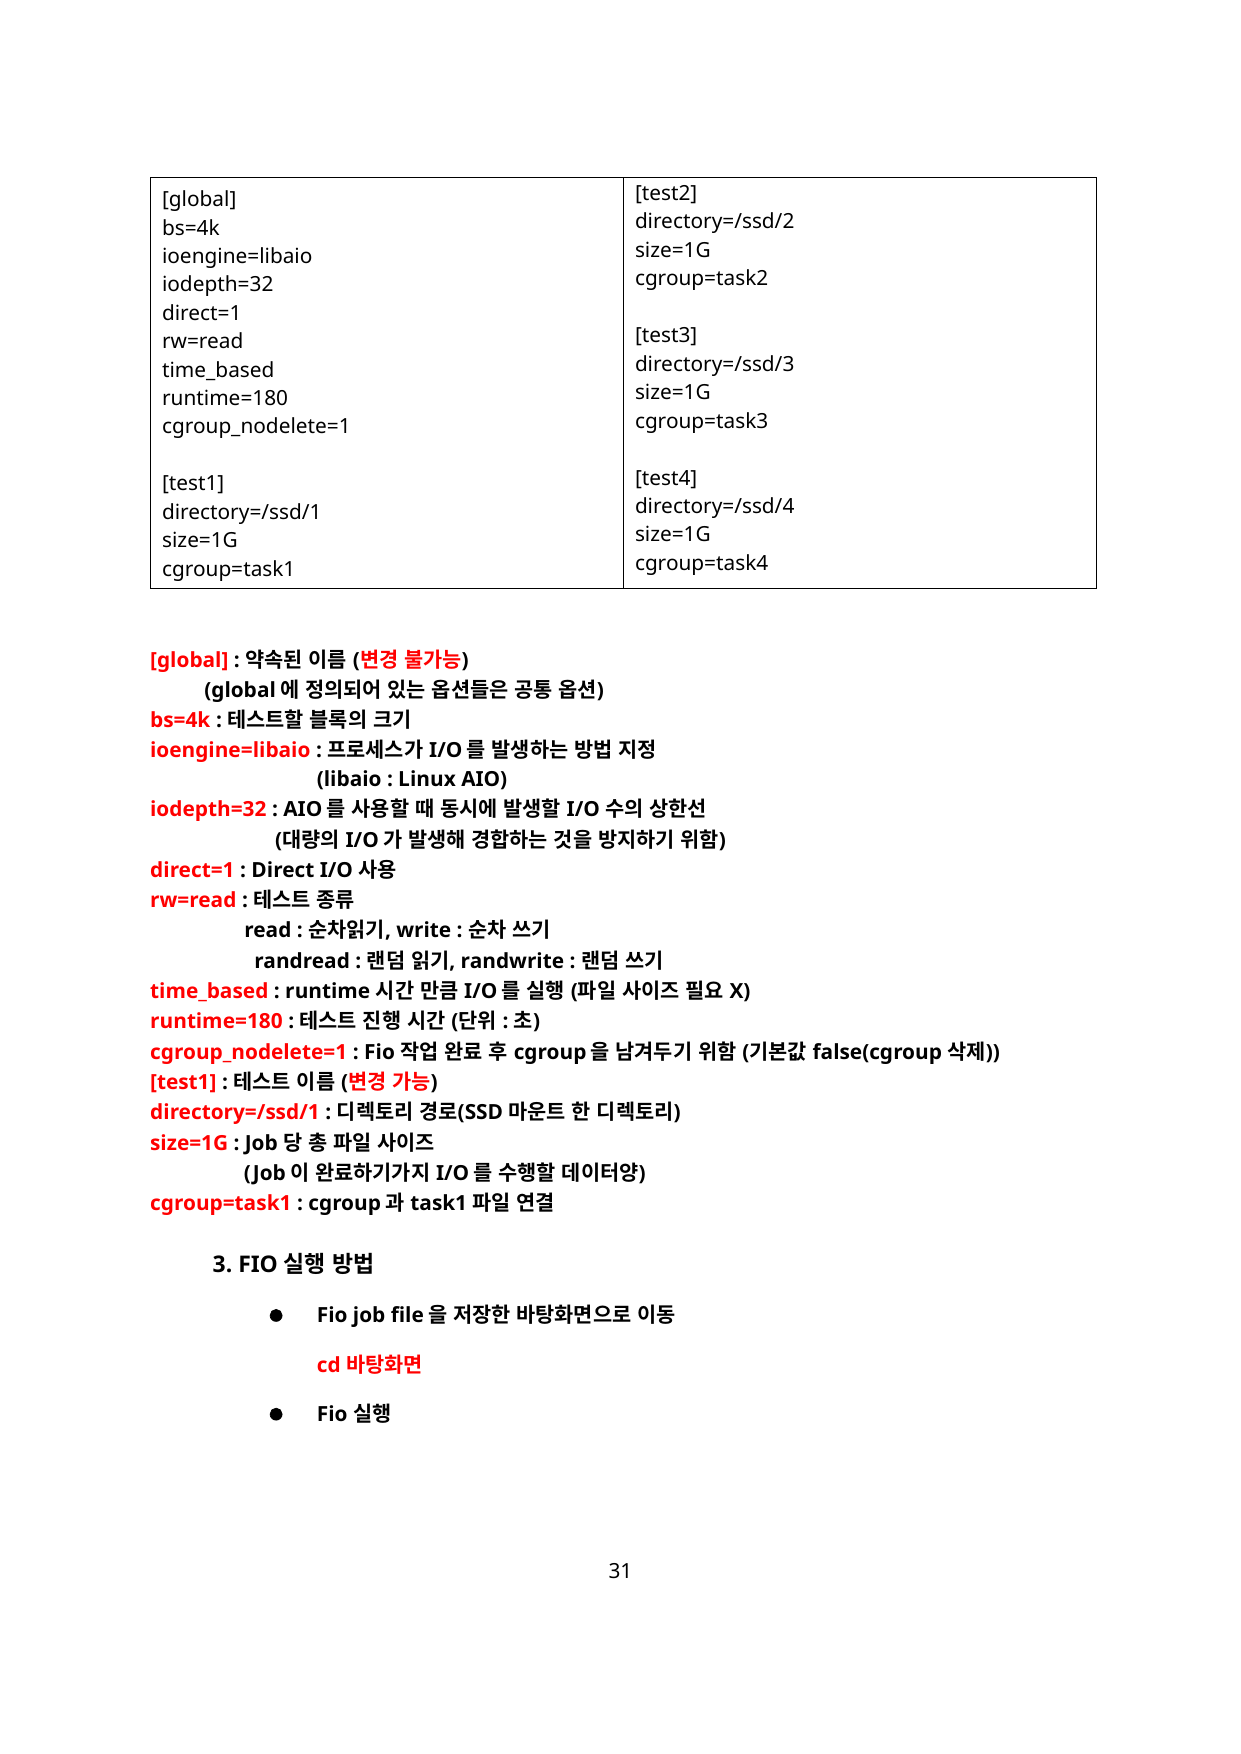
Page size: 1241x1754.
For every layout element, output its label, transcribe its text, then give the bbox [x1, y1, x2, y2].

text read : 순차읽기, write : 순차 쓰기 [150, 914, 1090, 944]
subtitle 3. FIO 실행 방법 [212, 1246, 1090, 1279]
text cgroup_nodelete=1 : Fio 작업 완료 후 cgroup을 남겨두기 위함 (기본값 false(cgroup 삭제)) [150, 1035, 1090, 1065]
text direct=1 : Direct I/O 사용 [150, 853, 1090, 883]
table_header [test2] directory=/ssd/2 size=1G cgroup=task2 [test3] directory=/ssd/3 size=1G cgroup=task3 [test4] directory=/ssd/4 size=1G cgroup=task4 [624, 178, 1096, 588]
text cgroup=task1 : cgroup과 task1 파일 연결 [150, 1187, 1090, 1217]
list Fio 실행 [233, 1397, 1090, 1428]
text ioengine=libaio : 프로세스가 I/O를 발생하는 방법 지정 [150, 734, 1090, 764]
text bs=4k : 테스트할 블록의 크기 [150, 703, 1090, 734]
text cd 바탕화면 [317, 1348, 1090, 1378]
table_header [global] bs=4k ioengine=libaio iodepth=32 direct=1 rw=read time_based runtime=180 cgroup_nodelete=1 [test1] directory=/ssd/1 size=1G cgroup=task1 [151, 178, 623, 588]
text (대량의 I/O가 발생해 경합하는 것을 방지하기 위함) [150, 823, 1090, 853]
text iodepth=32 : AIO를 사용할 때 동시에 발생할 I/O 수의 상한선 [150, 792, 1090, 823]
text (global에 정의되어 있는 옵션들은 공통 옵션) [150, 673, 1090, 703]
text (libaio : Linux AIO) [150, 764, 1090, 792]
text runtime=180 : 테스트 진행 시간 (단위 : 초) [150, 1005, 1090, 1035]
list Fio job file을 저장한 바탕화면으로 이동 [233, 1299, 1090, 1329]
text (Job이 완료하기가지 I/O를 수행할 데이터양) [150, 1156, 1090, 1187]
text size=1G : Job 당 총 파일 사이즈 [150, 1126, 1090, 1156]
text time_based : runtime 시간 만큼 I/O를 실행 (파일 사이즈 필요 X) [150, 974, 1090, 1005]
text directory=/ssd/1 : 디렉토리 경로(SSD 마운트 한 디렉토리) [150, 1096, 1090, 1126]
text [test1] : 테스트 이름 (변경 가능) [150, 1065, 1090, 1096]
text randread : 랜덤 읽기, randwrite : 랜덤 쓰기 [150, 944, 1090, 974]
text rw=read : 테스트 종류 [150, 883, 1090, 914]
text [global] : 약속된 이름 (변경 불가능) [150, 643, 1090, 673]
